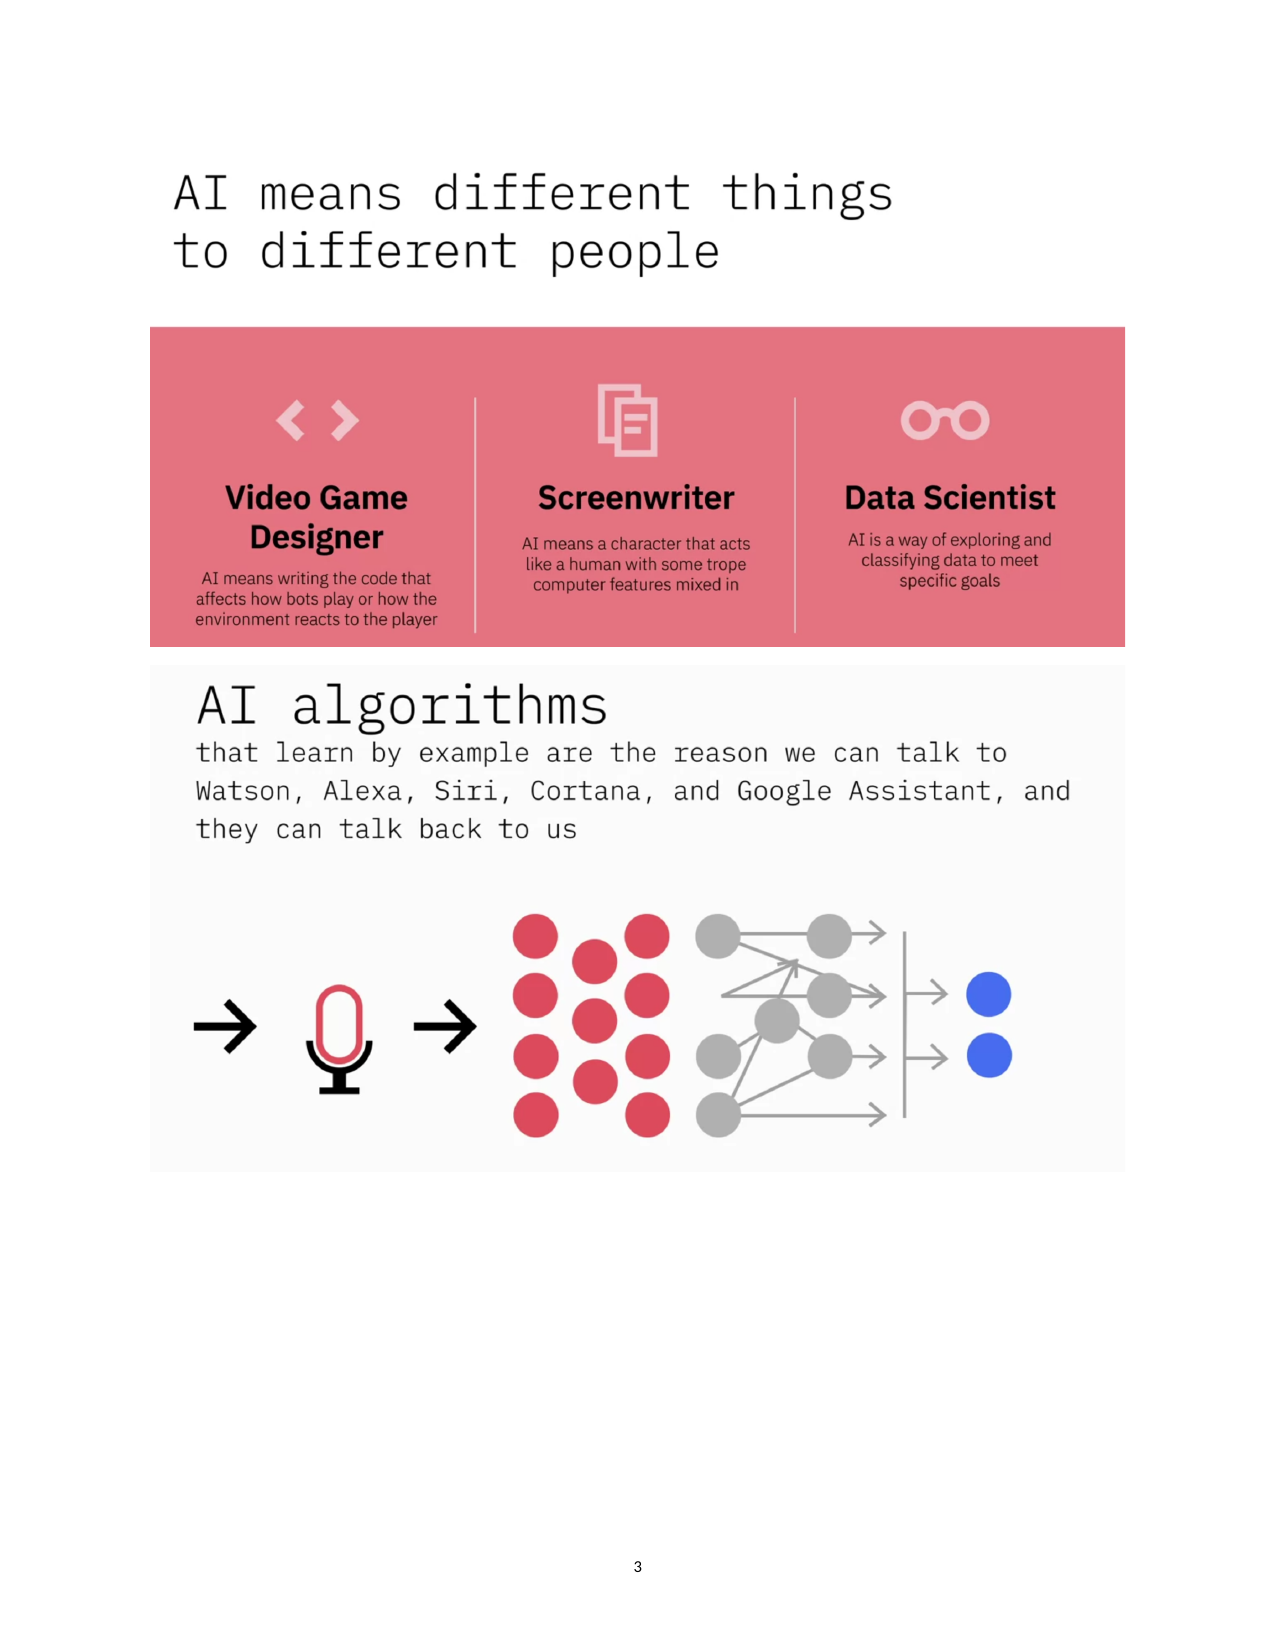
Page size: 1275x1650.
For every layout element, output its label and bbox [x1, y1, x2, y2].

picture [150, 665, 1125, 1172]
picture [150, 150, 1125, 647]
